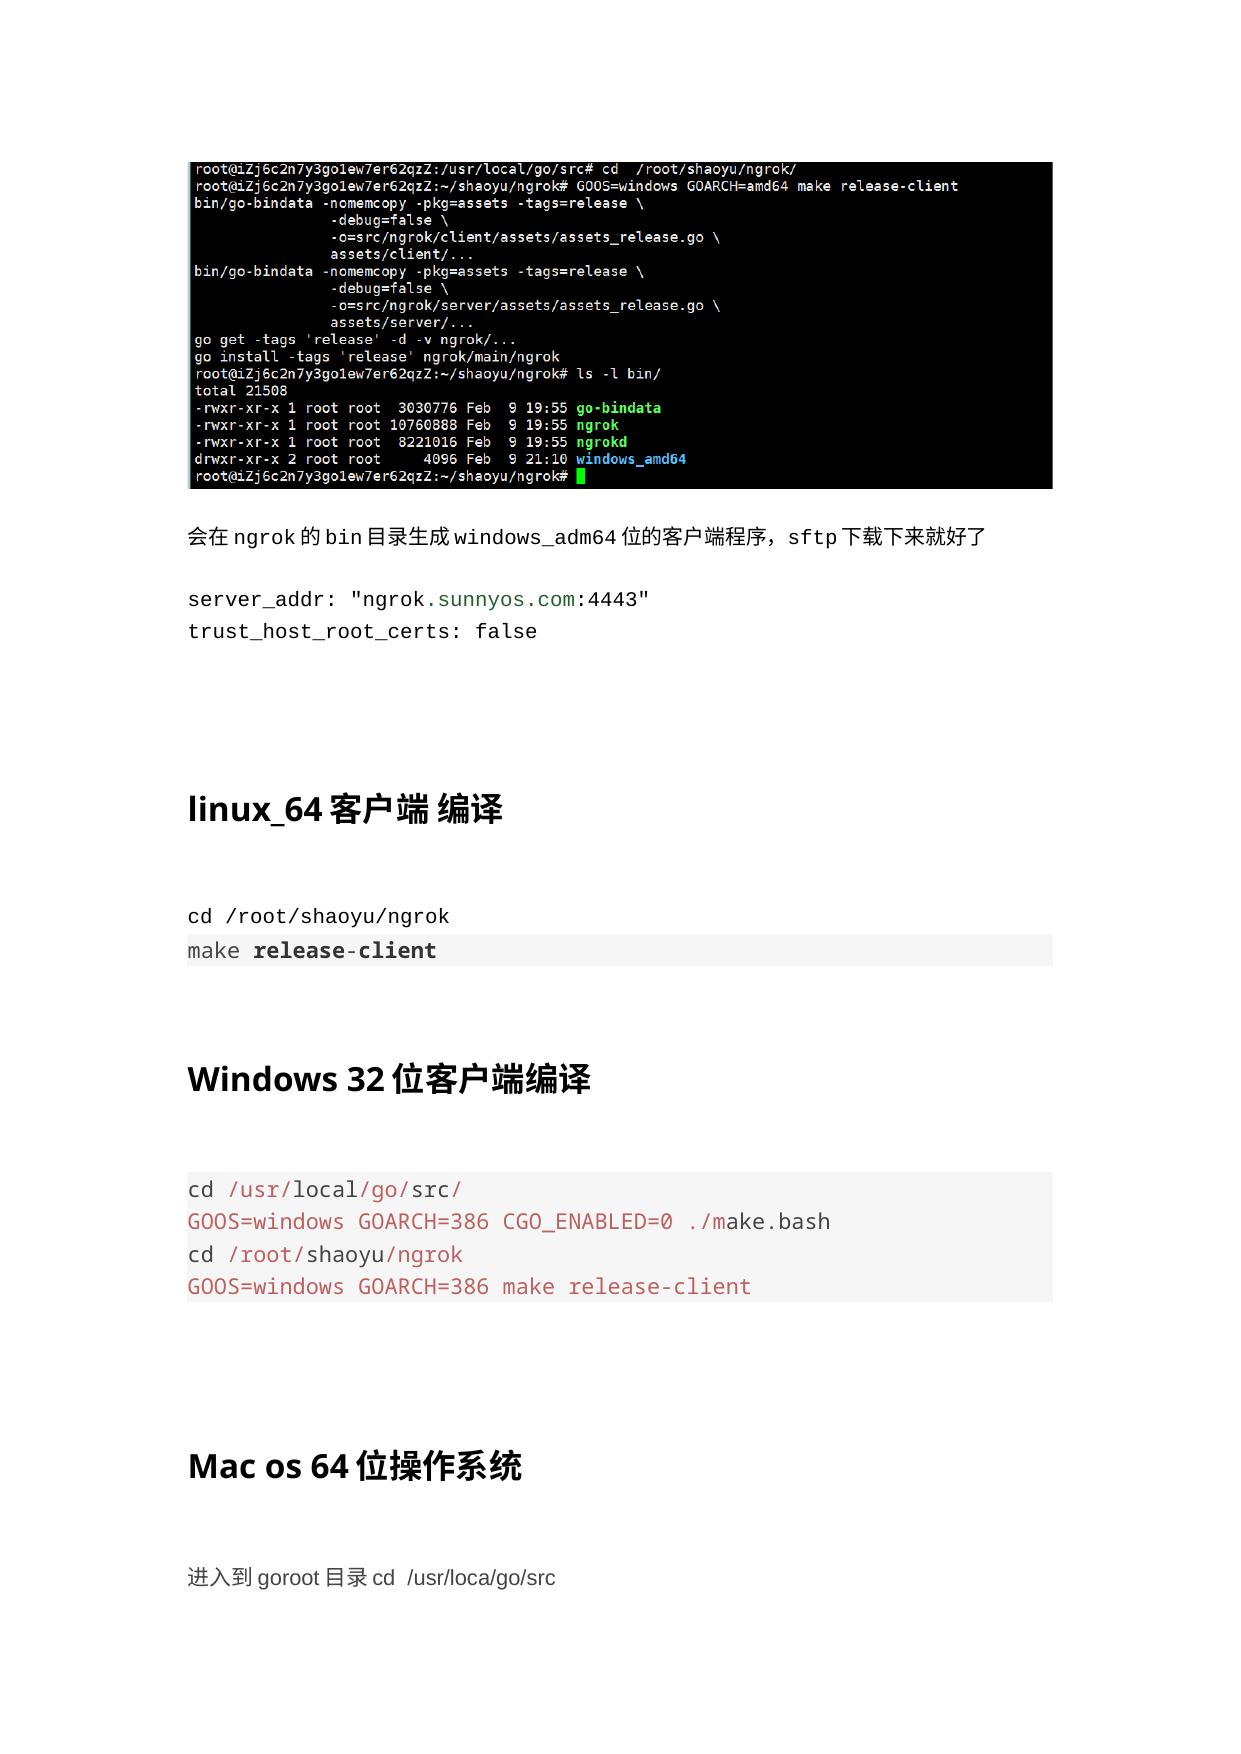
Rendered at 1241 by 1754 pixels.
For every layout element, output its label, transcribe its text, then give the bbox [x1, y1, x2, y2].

text trust_host_root_certs: false [187, 617, 1053, 649]
text cd /root/shaoyu/ngrok [187, 901, 1053, 934]
subtitle Mac os 64位操作系统 [187, 1432, 1053, 1497]
text server_addr: "ngrok.sunnyos.com:4443" [187, 584, 1053, 617]
text make release-client [187, 934, 1053, 966]
subtitle Windows 32位客户端编译 [187, 1045, 1053, 1110]
subtitle linux_64客户端 编译 [187, 774, 1053, 839]
picture [187, 162, 1053, 489]
text 进入到goroot目录cd /usr/loca/go/src [187, 1559, 1053, 1592]
text 会在ngrok的bin目录生成windows_adm64位的客户端程序，sftp下载下来就好了 [187, 519, 1053, 552]
text cd /usr/local/go/src/ GOOS=windows GOARCH=386 CGO_ENABLED=0 ./make.bash cd /root/shaoyu/ngrok GOOS=windows GOARCH=386 make release-client [187, 1172, 1053, 1302]
